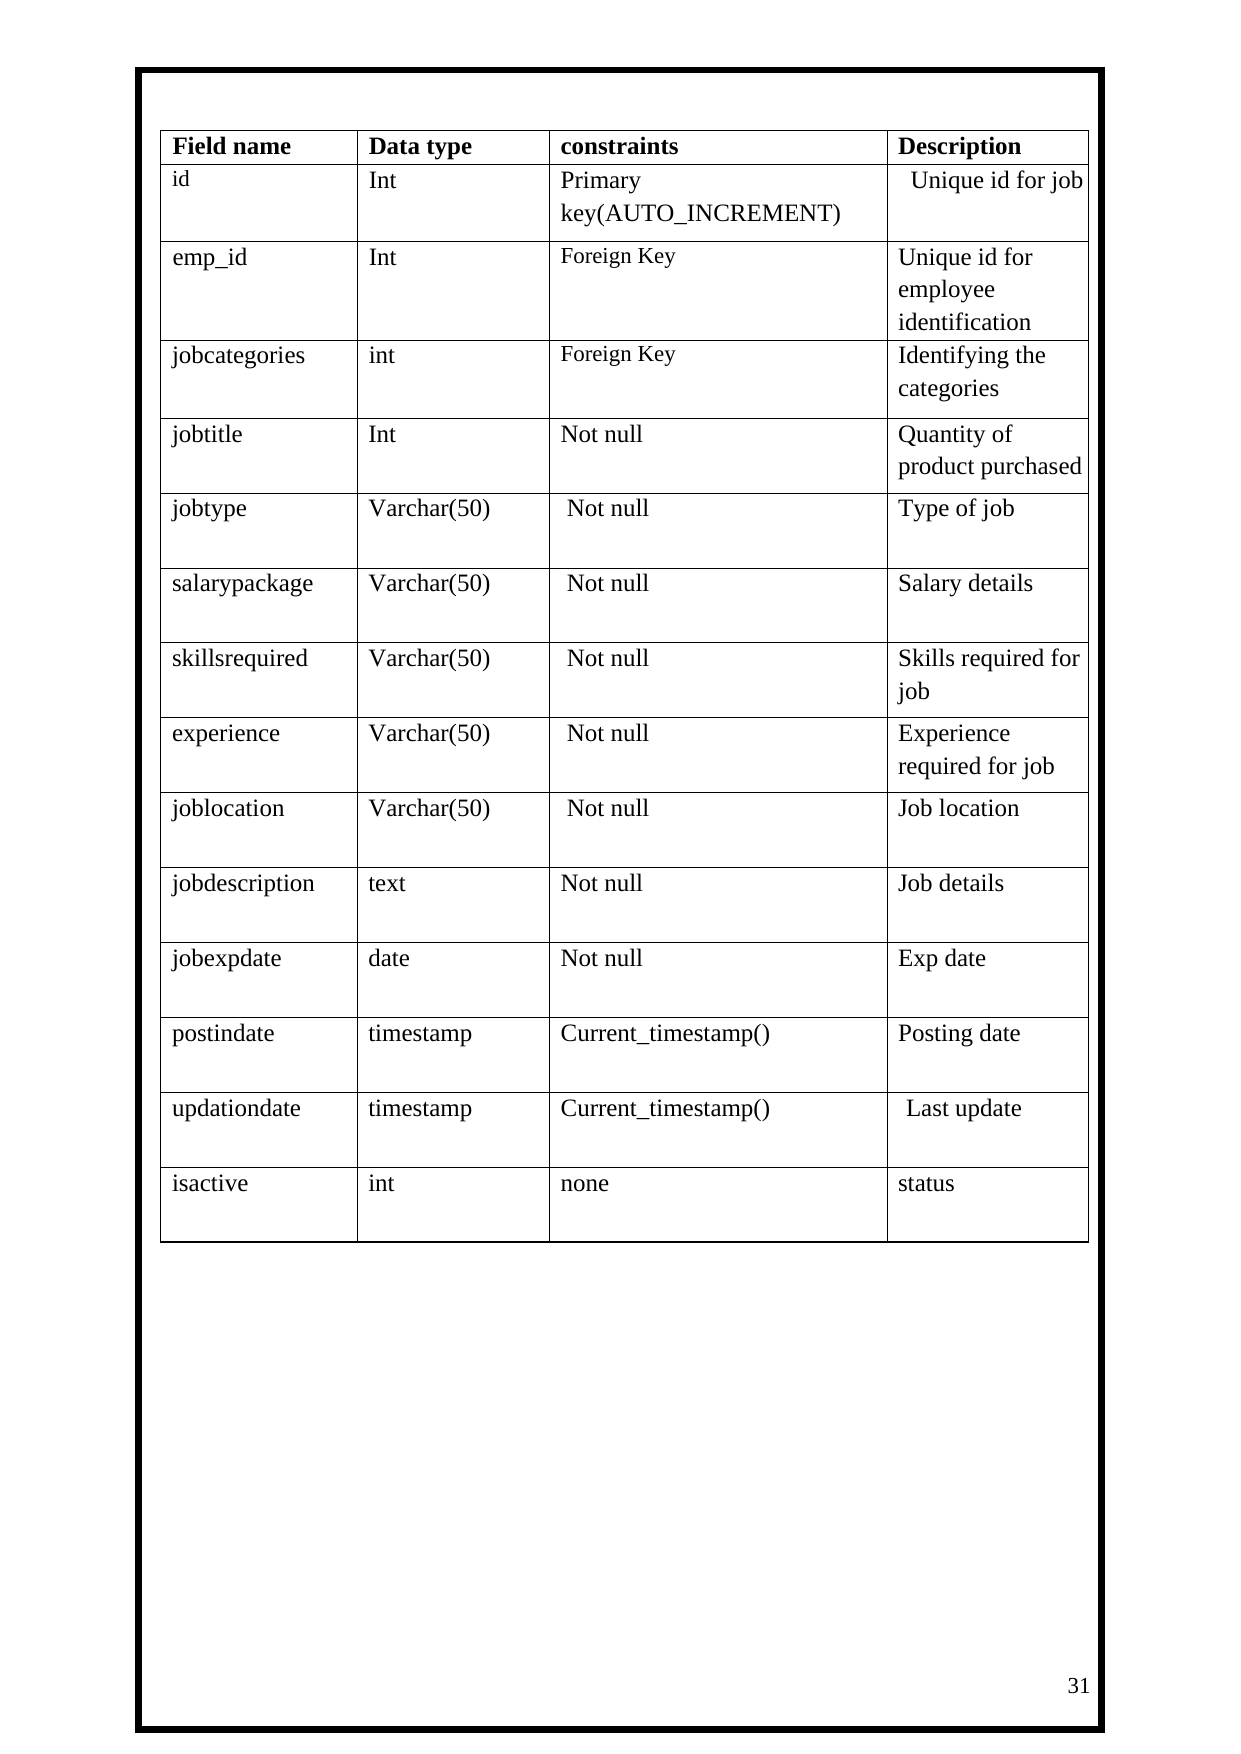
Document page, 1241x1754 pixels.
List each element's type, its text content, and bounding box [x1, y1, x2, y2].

table_cell Varchar(50) [358, 494, 549, 567]
table_cell joblocation [161, 793, 357, 867]
table_cell Varchar(50) [358, 643, 549, 717]
table_cell postindate [161, 1018, 357, 1092]
table_header Field name [161, 131, 357, 164]
table_cell emp_id [161, 242, 357, 339]
table_cell isactive [161, 1168, 357, 1241]
table_cell int [358, 1168, 549, 1241]
table_cell updationdate [161, 1093, 357, 1167]
table_cell Not null [550, 868, 887, 942]
table_cell none [550, 1168, 887, 1241]
table_cell Int [358, 165, 549, 241]
table_cell Not null [550, 643, 887, 717]
table_cell Varchar(50) [358, 718, 549, 792]
table_cell Not null [550, 569, 887, 642]
table_cell Not null [550, 718, 887, 792]
table_cell Job details [888, 868, 1088, 942]
table_cell timestamp [358, 1093, 549, 1167]
table_cell jobtitle [161, 419, 357, 492]
table_cell Posting date [888, 1018, 1088, 1092]
table_cell Varchar(50) [358, 569, 549, 642]
table_cell timestamp [358, 1018, 549, 1092]
table_cell id [161, 165, 357, 241]
table_cell Identifying the categories [888, 341, 1088, 418]
table_cell text [358, 868, 549, 942]
table_cell Int [358, 242, 549, 339]
table_cell Not null [550, 793, 887, 867]
table_cell Foreign Key [550, 242, 887, 339]
table_cell Skills required for job [888, 643, 1088, 717]
table_header Data type [358, 131, 549, 164]
table_cell date [358, 943, 549, 1017]
table_header constraints [550, 131, 887, 164]
table_cell Foreign Key [550, 341, 887, 418]
table_header Description [888, 131, 1088, 164]
table_cell skillsrequired [161, 643, 357, 717]
table_cell salarypackage [161, 569, 357, 642]
table_cell jobtype [161, 494, 357, 567]
table_cell Varchar(50) [358, 793, 549, 867]
table_cell Int [358, 419, 549, 492]
table_cell jobexpdate [161, 943, 357, 1017]
table_cell Unique id for employee identification [888, 242, 1088, 339]
table_cell Not null [550, 943, 887, 1017]
table_cell Unique id for job [888, 165, 1088, 241]
table_cell status [888, 1168, 1088, 1241]
table_cell int [358, 341, 549, 418]
table_cell Primary key(AUTO_INCREMENT) [550, 165, 887, 241]
table_cell experience [161, 718, 357, 792]
table_cell Not null [550, 419, 887, 492]
table_cell Last update [888, 1093, 1088, 1167]
table_cell jobcategories [161, 341, 357, 418]
table_cell Current_timestamp() [550, 1018, 887, 1092]
table_cell Type of job [888, 494, 1088, 567]
table_cell Not null [550, 494, 887, 567]
table_cell Salary details [888, 569, 1088, 642]
table_cell Current_timestamp() [550, 1093, 887, 1167]
table_cell Experience required for job [888, 718, 1088, 792]
table_cell Quantity of product purchased [888, 419, 1088, 492]
table_cell Exp date [888, 943, 1088, 1017]
table_cell jobdescription [161, 868, 357, 942]
table_cell Job location [888, 793, 1088, 867]
